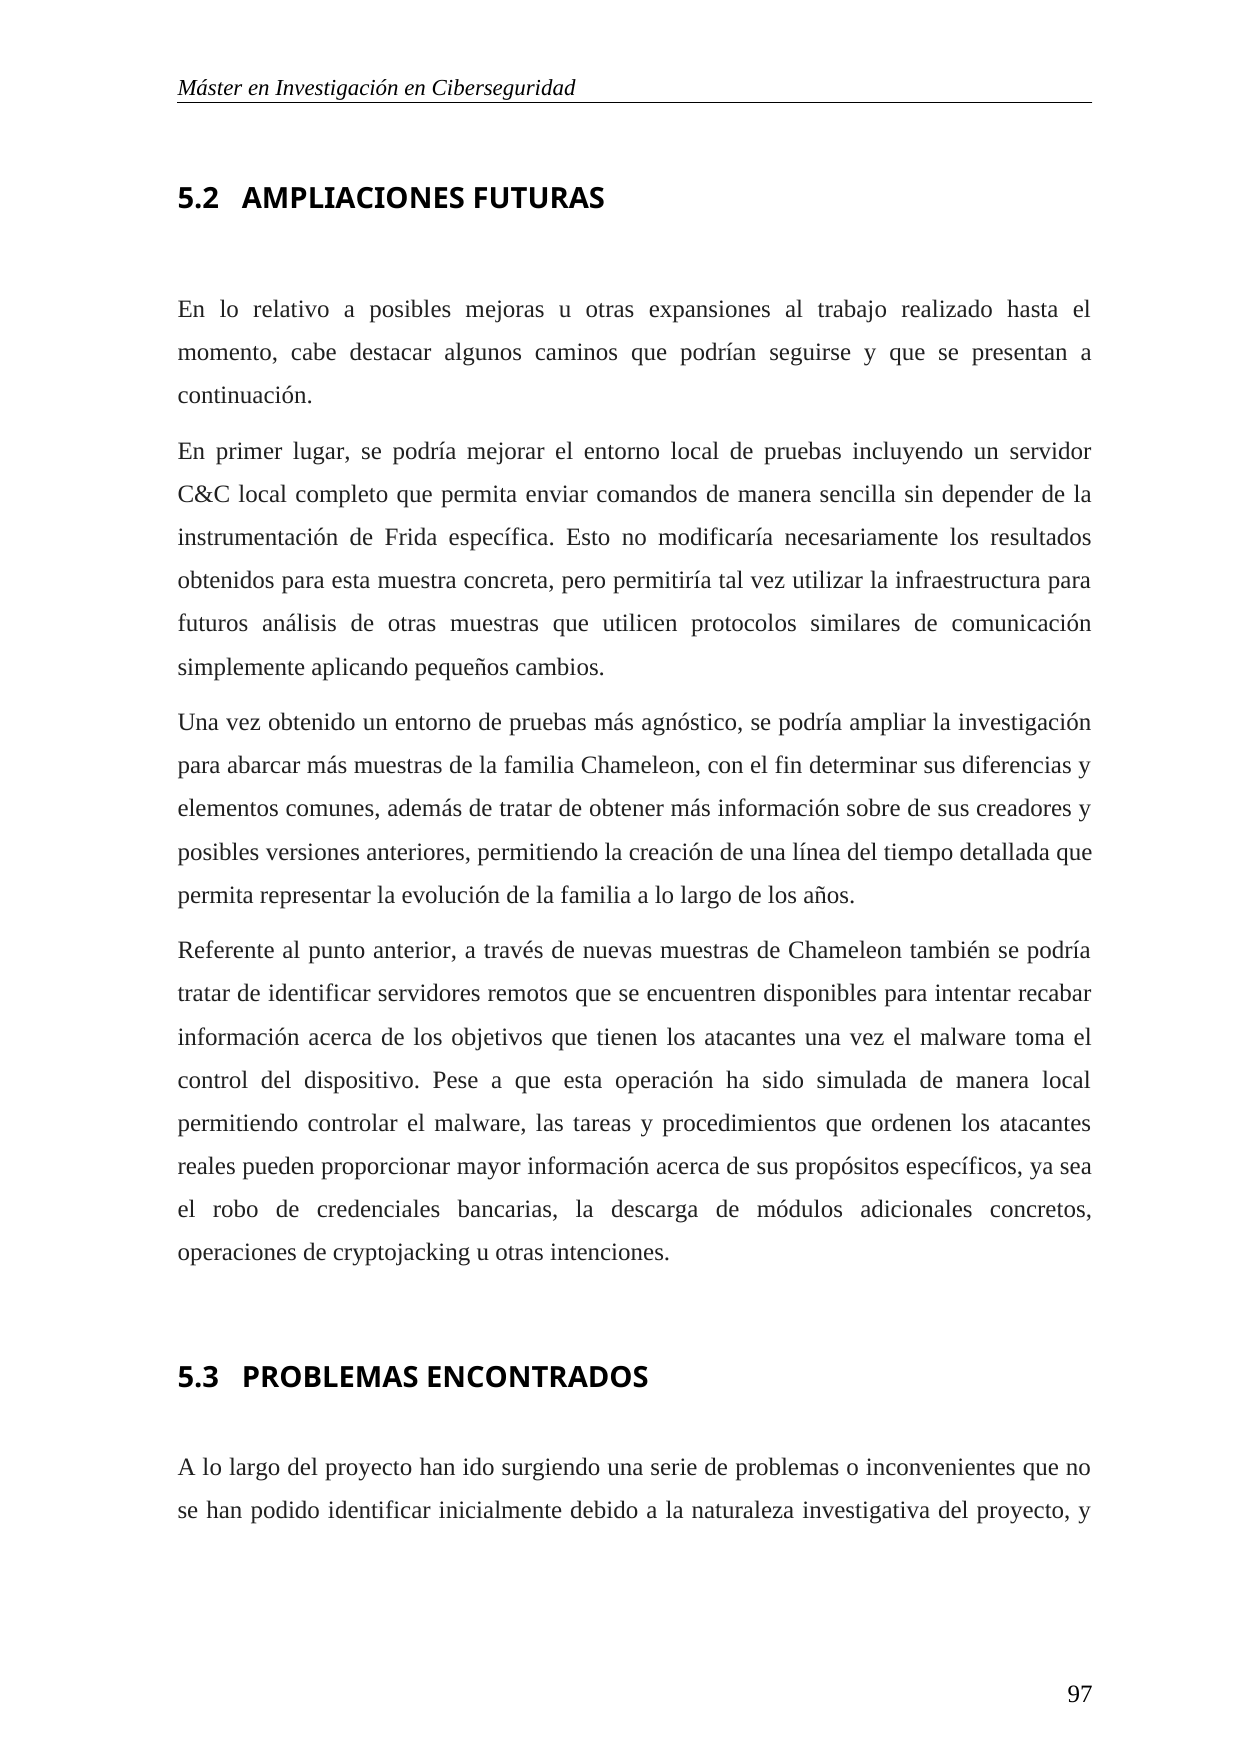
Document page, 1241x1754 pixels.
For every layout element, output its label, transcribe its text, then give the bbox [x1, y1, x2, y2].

text Una vez obtenido un entorno de pruebas más agnóstico, se podría ampliar la investigación para abarcar más muestras de la familia Chameleon, con el fin determinar sus diferencias y elementos comunes, además de tratar de obtener más información sobre de sus creadores y posibles versiones anteriores, permitiendo la creación de una línea del tiempo detallada que permita representar la evolución de la familia a lo largo de los años. [177, 707, 1092, 908]
subtitle 5.2 AMPLIACIONES FUTURAS [177, 177, 1092, 217]
subtitle 5.3 PROBLEMAS ENCONTRADOS [177, 1357, 1092, 1396]
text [177, 1452, 1092, 1524]
text En lo relativo a posibles mejoras u otras expansiones al trabajo realizado hasta el momento, cabe destacar algunos caminos que podrían seguirse y que se presentan a continuación. [177, 294, 1092, 409]
text Referente al punto anterior, a través de nuevas muestras de Chameleon también se podría tratar de identificar servidores remotos que se encuentren disponibles para intentar recabar información acerca de los objetivos que tienen los atacantes una vez el malware toma el control del dispositivo. Pese a que esta operación ha sido simulada de manera local permitiendo controlar el malware, las tareas y procedimientos que ordenen los atacantes reales pueden proporcionar mayor información acerca de sus propósitos específicos, ya sea el robo de credenciales bancarias, la descarga de módulos adicionales concretos, operaciones de cryptojacking u otras intenciones. [177, 935, 1092, 1266]
text En primer lugar, se podría mejorar el entorno local de pruebas incluyendo un servidor C&C local completo que permita enviar comandos de manera sencilla sin depender de la instrumentación de Frida específica. Esto no modificaría necesariamente los resultados obtenidos para esta muestra concreta, pero permitiría tal vez utilizar la infraestructura para futuros análisis de otras muestras que utilicen protocolos similares de comunicación simplemente aplicando pequeños cambios. [177, 436, 1092, 680]
